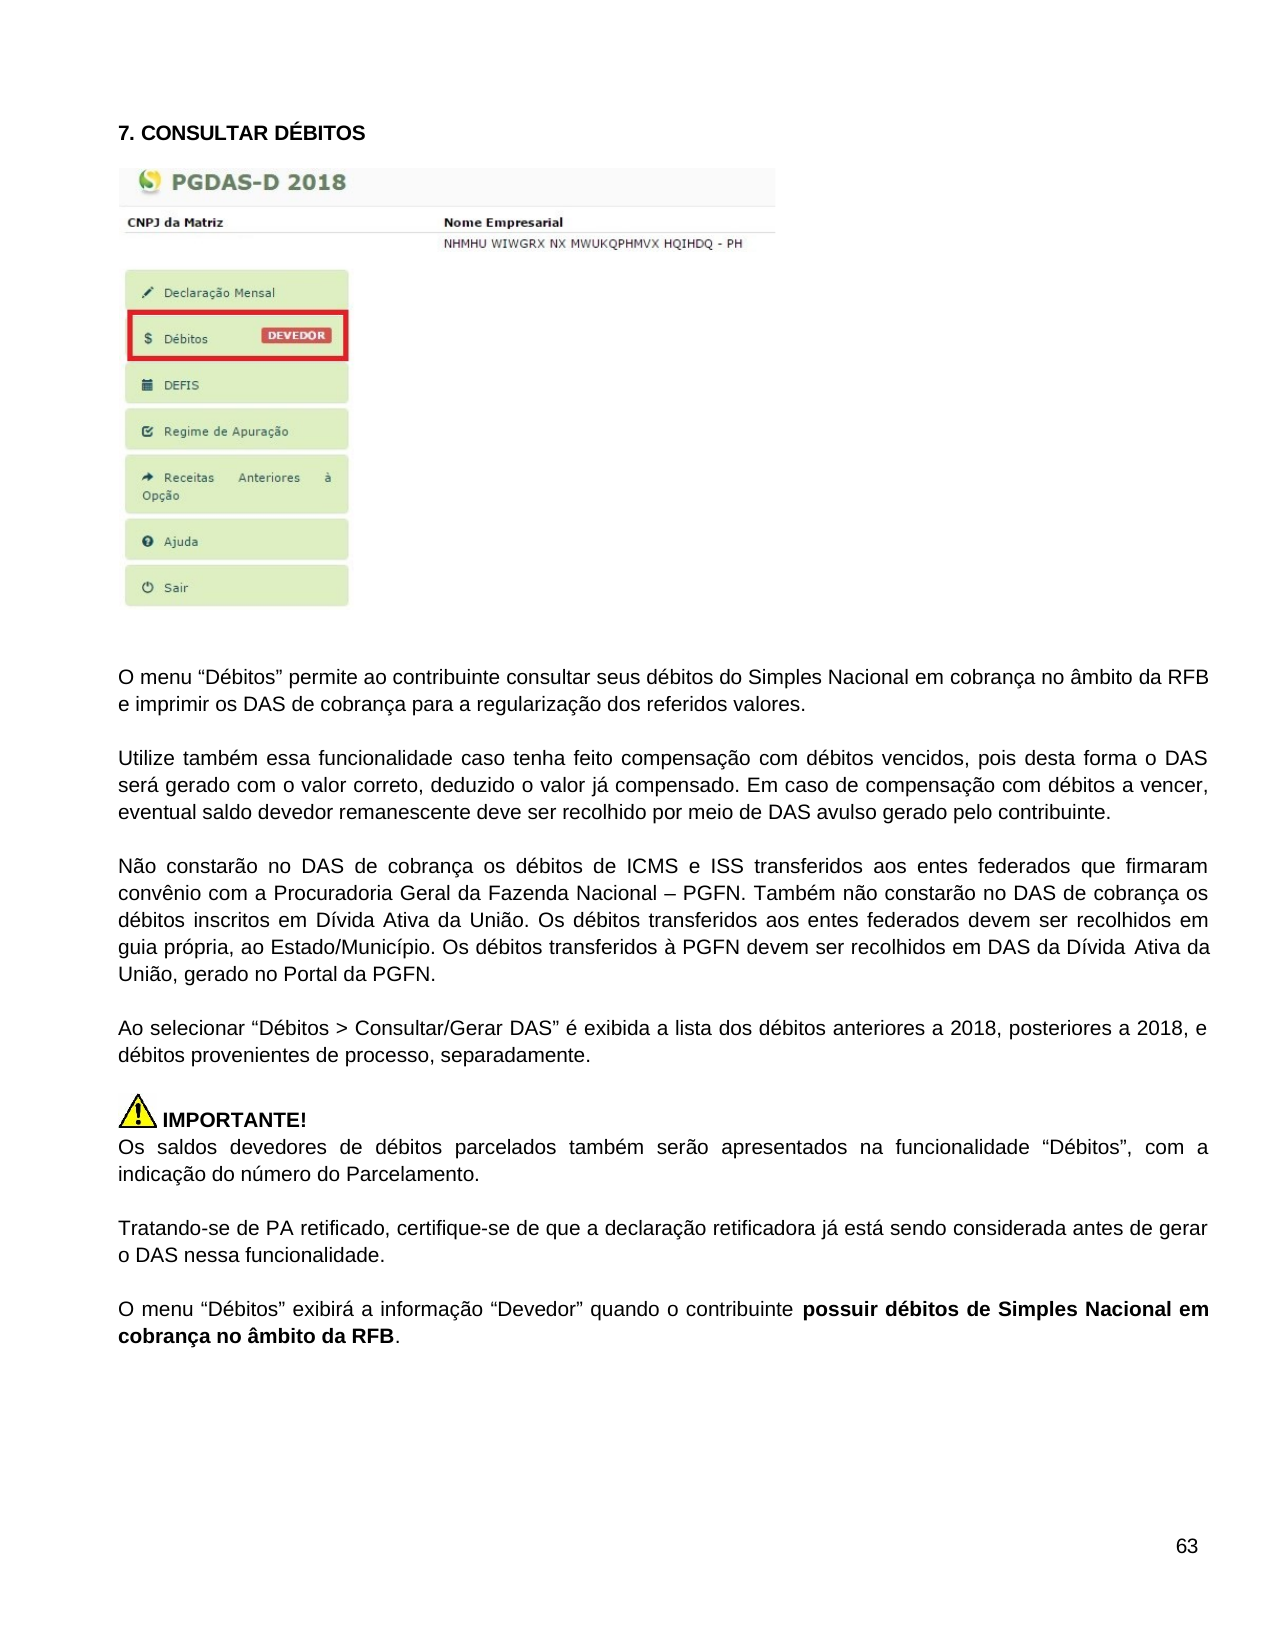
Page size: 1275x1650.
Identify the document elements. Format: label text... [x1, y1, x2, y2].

text Não constarão no DAS de cobrança os débitos de ICMS e ISS transferidos aos entes federados que firmaram convênio com a Procuradoria Geral da Fazenda Nacional – PGFN. Também não constarão no DAS de cobrança os débitos inscritos em Dívida Ativa da União. Os débitos transferidos aos entes federados devem ser recolhidos em guia própria, ao Estado/Município. Os débitos transferidos à PGFN devem ser recolhidos em DAS da Dívida Ativa da União, gerado no Portal da PGFN. [118, 854, 1210, 986]
text Os saldos devedores de débitos parcelados também serão apresentados na funcionalidade “Débitos”, com a indicação do número do Parcelamento. [118, 1135, 1210, 1186]
text O menu “Débitos” exibirá a informação “Devedor” quando o contribuinte possuir débitos de Simples Nacional em cobrança no âmbito da RFB. [118, 1296, 1210, 1347]
text O menu “Débitos” permite ao contribuinte consultar seus débitos do Simples Nacional em cobrança no âmbito da RFB e imprimir os DAS de cobrança para a regularização dos referidos valores. [118, 665, 1210, 716]
text Ao selecionar “Débitos > Consultar/Gerar DAS” é exibida a lista dos débitos anteriores a 2018, posteriores a 2018, e débitos provenientes de processo, separadamente. [118, 1016, 1210, 1067]
text Utilize também essa funcionalidade caso tenha feito compensação com débitos vencidos, pois desta forma o DAS será gerado com o valor correto, deduzido o valor já compensado. Em caso de compensação com débitos a vencer, eventual saldo devedor remanescente deve ser recolhido por meio de DAS avulso gerado pelo contribuinte. [118, 746, 1210, 824]
picture [119, 168, 776, 610]
text Tratando-se de PA retificado, certifique-se de que a declaração retificadora já está sendo considerada antes de gerar o DAS nessa funcionalidade. [118, 1216, 1210, 1267]
subtitle IMPORTANTE! [118, 1093, 1233, 1132]
subtitle CONSULTAR DÉBITOS [118, 121, 1233, 145]
picture [118, 1093, 157, 1128]
